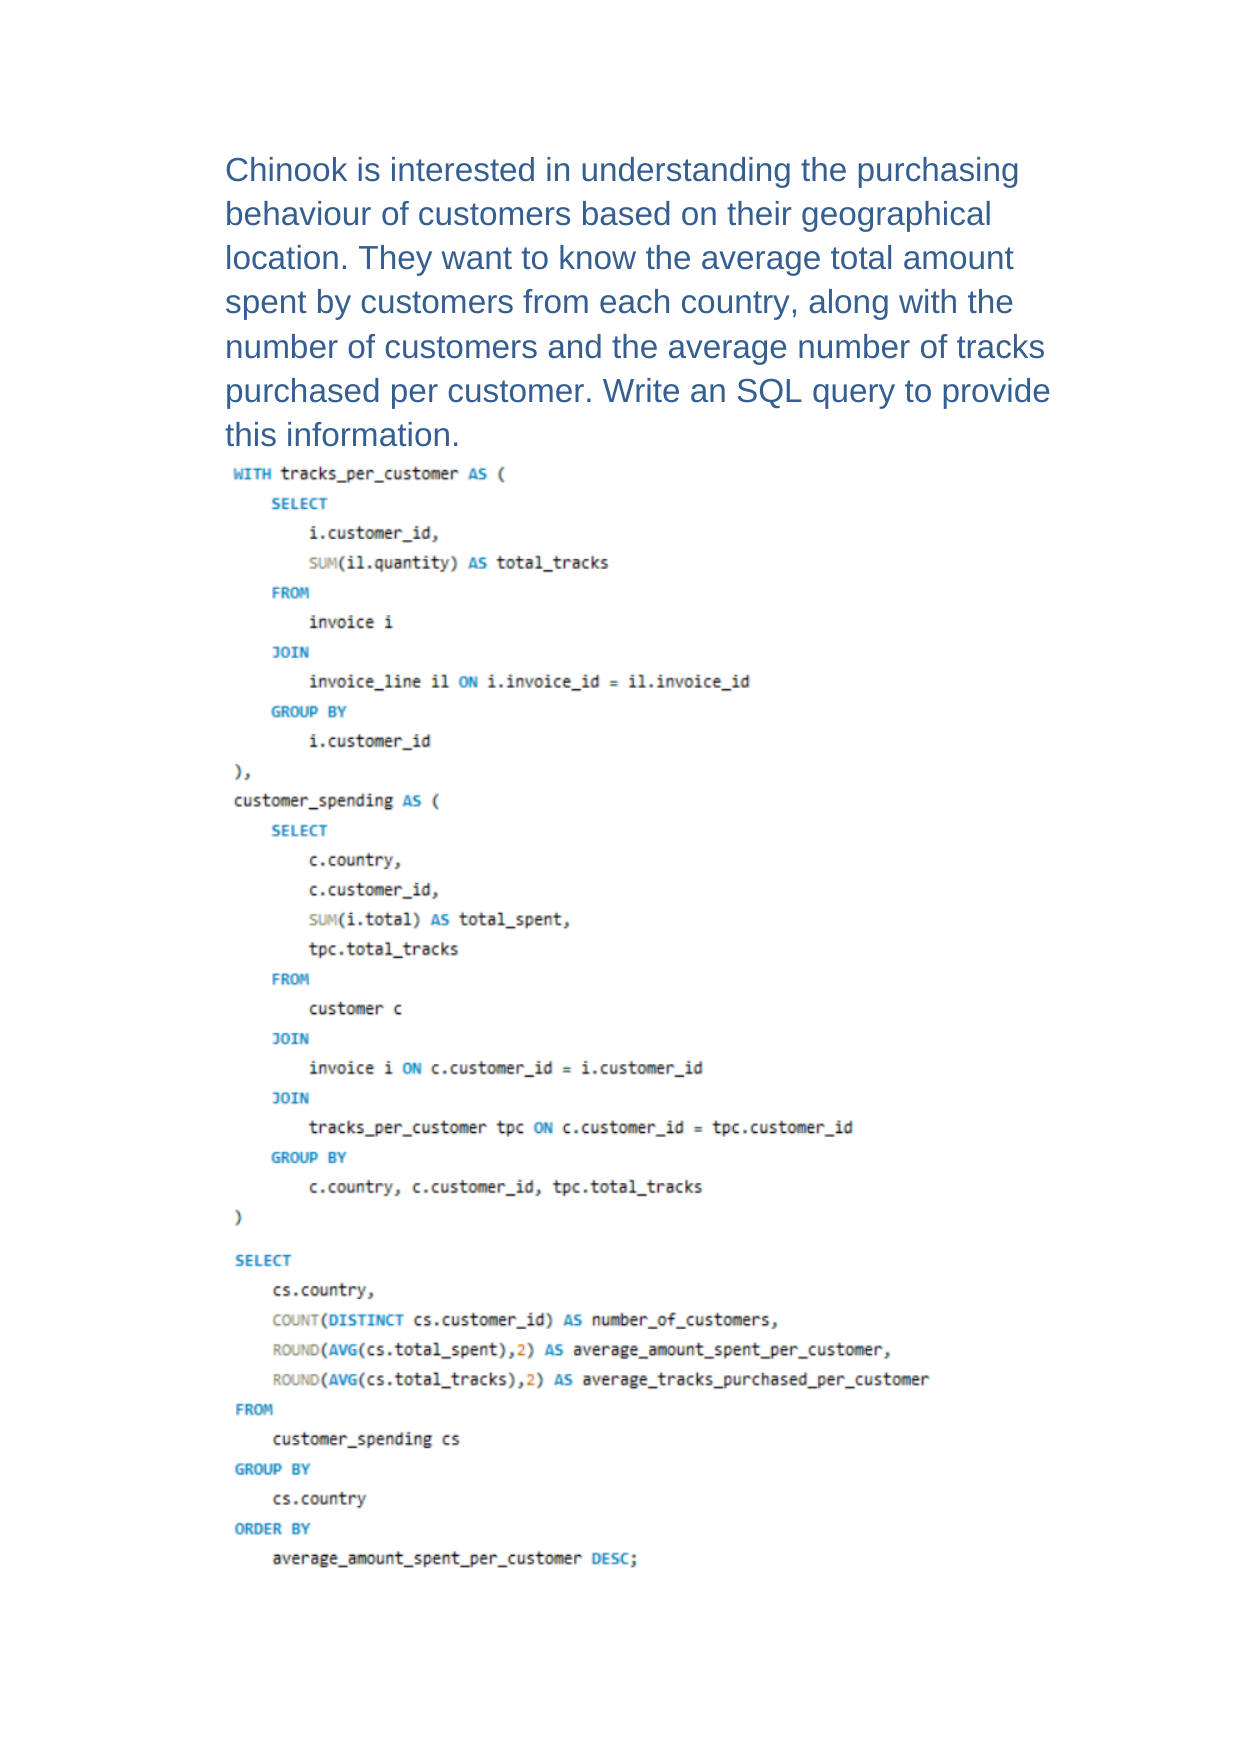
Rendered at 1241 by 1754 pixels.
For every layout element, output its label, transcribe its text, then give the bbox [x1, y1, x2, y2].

list Chinook is interested in understanding the purchasing behaviour of customers based on their geographical location. They want to know the average total amount spent by customers from each country, along with the number of customers and the average number of tracks purchased per customer. Write an SQL query to provide this information. [225, 150, 1090, 453]
picture [225, 459, 1007, 1237]
picture [225, 1240, 940, 1575]
